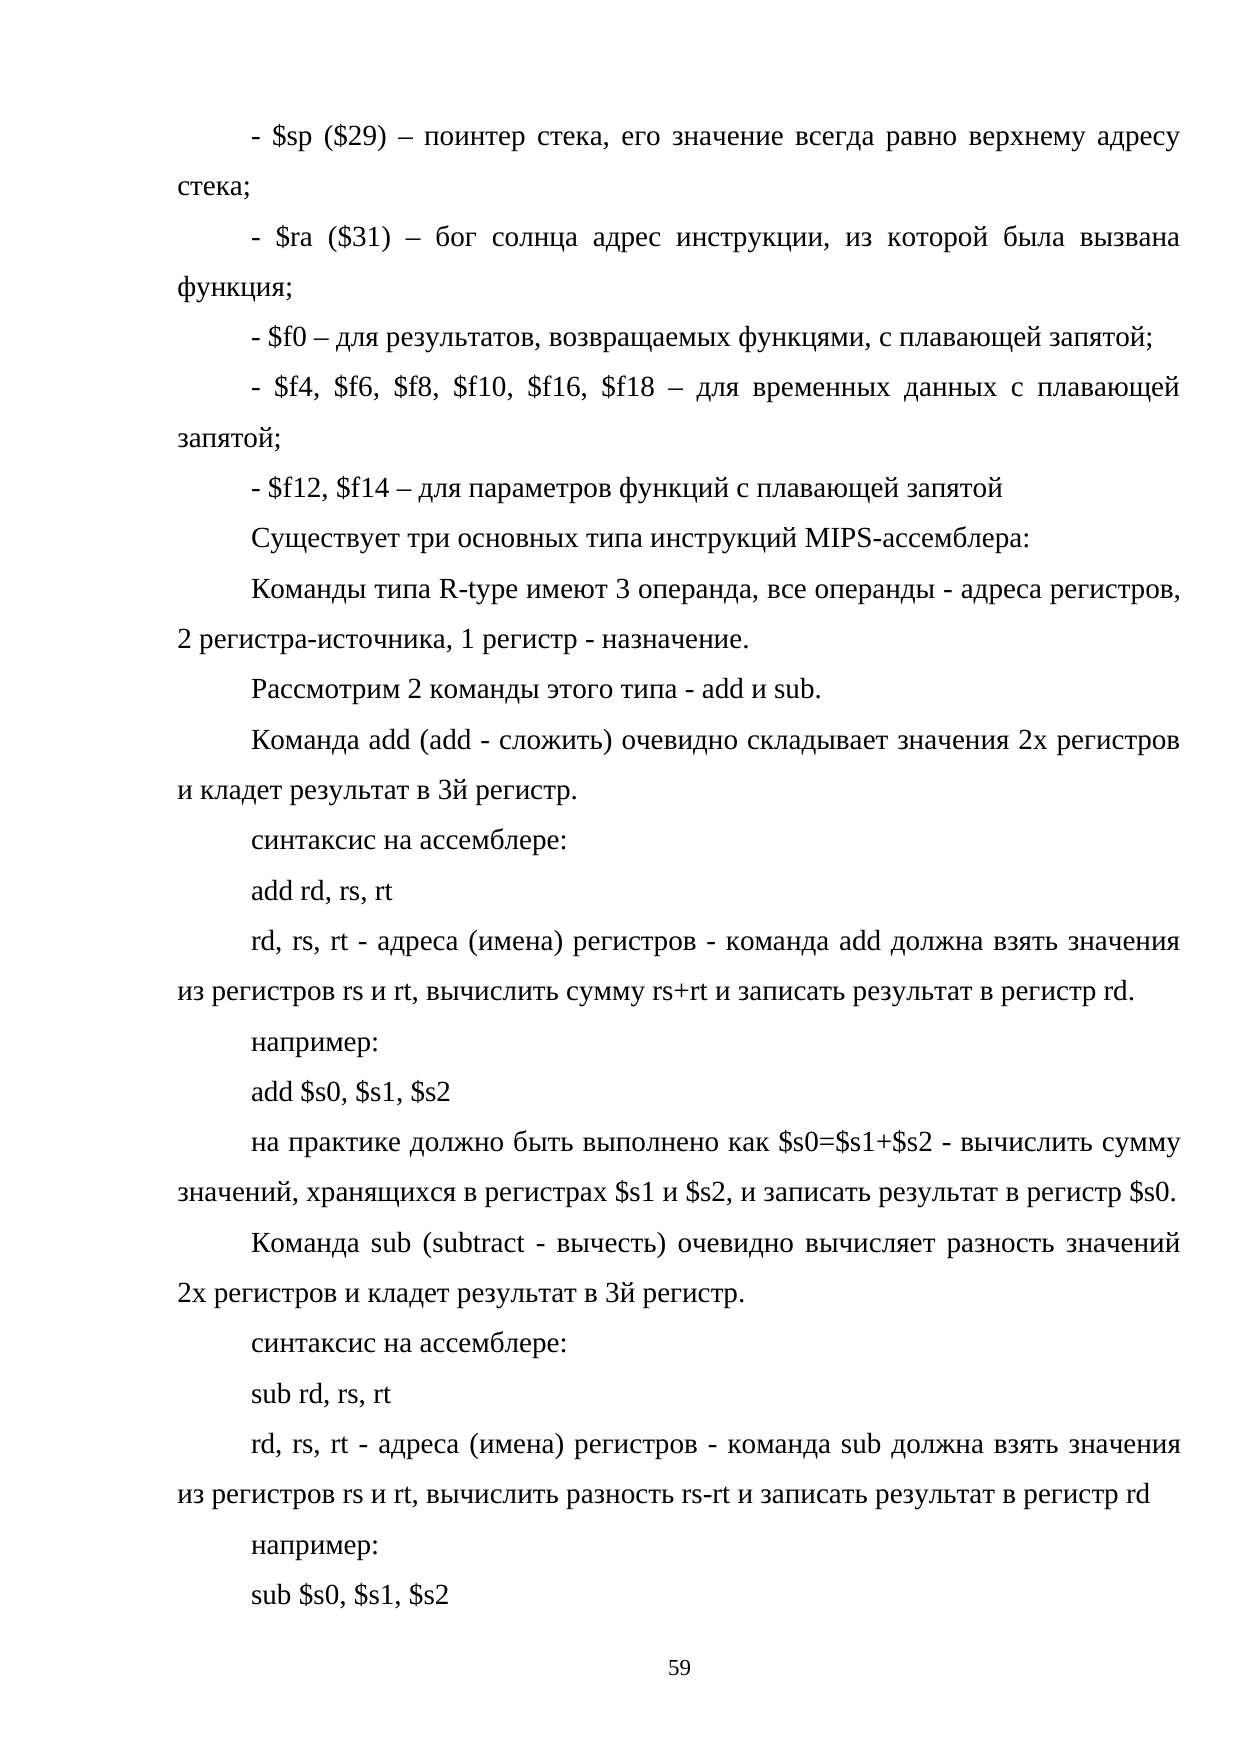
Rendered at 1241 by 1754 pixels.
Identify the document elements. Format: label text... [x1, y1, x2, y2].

text - $f12, $f14 – для параметров функций с плавающей запятой [177, 470, 1182, 504]
text sub rd, rs, rt [177, 1376, 1182, 1409]
text - $sp ($29) – поинтер стека, его значение всегда равно верхнему адресу стека; [177, 118, 1182, 202]
text синтаксис на ассемблере: [177, 1326, 1182, 1359]
text Команды типа R-type имеют 3 операнда, все операнды - адреса регистров, 2 регистра-источника, 1 регистр - назначение. [177, 571, 1182, 655]
text add $s0, $s1, $s2 [177, 1074, 1182, 1107]
text например: [177, 1527, 1182, 1560]
text rd, rs, rt - адреса (имена) регистров - команда add должна взять значения из регистров rs и rt, вычислить сумму rs+rt и записать результат в регистр rd. [177, 923, 1182, 1007]
text Команда add (add - сложить) очевидно складывает значения 2х регистров и кладет результат в 3й регистр. [177, 722, 1182, 806]
text - $f0 – для результатов, возвращаемых функцями, с плавающей запятой; [177, 319, 1182, 353]
text rd, rs, rt - адреса (имена) регистров - команда sub должна взять значения из регистров rs и rt, вычислить разность rs-rt и записать результат в регистр rd [177, 1426, 1182, 1510]
text Рассмотрим 2 команды этого типа - add и sub. [177, 671, 1182, 705]
text на практике должно быть выполнено как $s0=$s1+$s2 - вычислить сумму значений, хранящихся в регистрах $s1 и $s2, и записать результат в регистр $s0. [177, 1124, 1182, 1208]
text например: [177, 1024, 1182, 1057]
text sub $s0, $s1, $s2 [177, 1577, 1182, 1611]
text - $f4, $f6, $f8, $f10, $f16, $f18 – для временных данных с плавающей запятой; [177, 369, 1182, 453]
text - $ra ($31) – бог солнца адрес инструкции, из которой была вызвана функция; [177, 219, 1182, 302]
text Существует три основных типа инструкций MIPS-ассемблера: [177, 521, 1182, 554]
text add rd, rs, rt [177, 873, 1182, 906]
text Команда sub (subtract - вычесть) очевидно вычисляет разность значений 2х регистров и кладет результат в 3й регистр. [177, 1225, 1182, 1309]
text синтаксис на ассемблере: [177, 822, 1182, 856]
